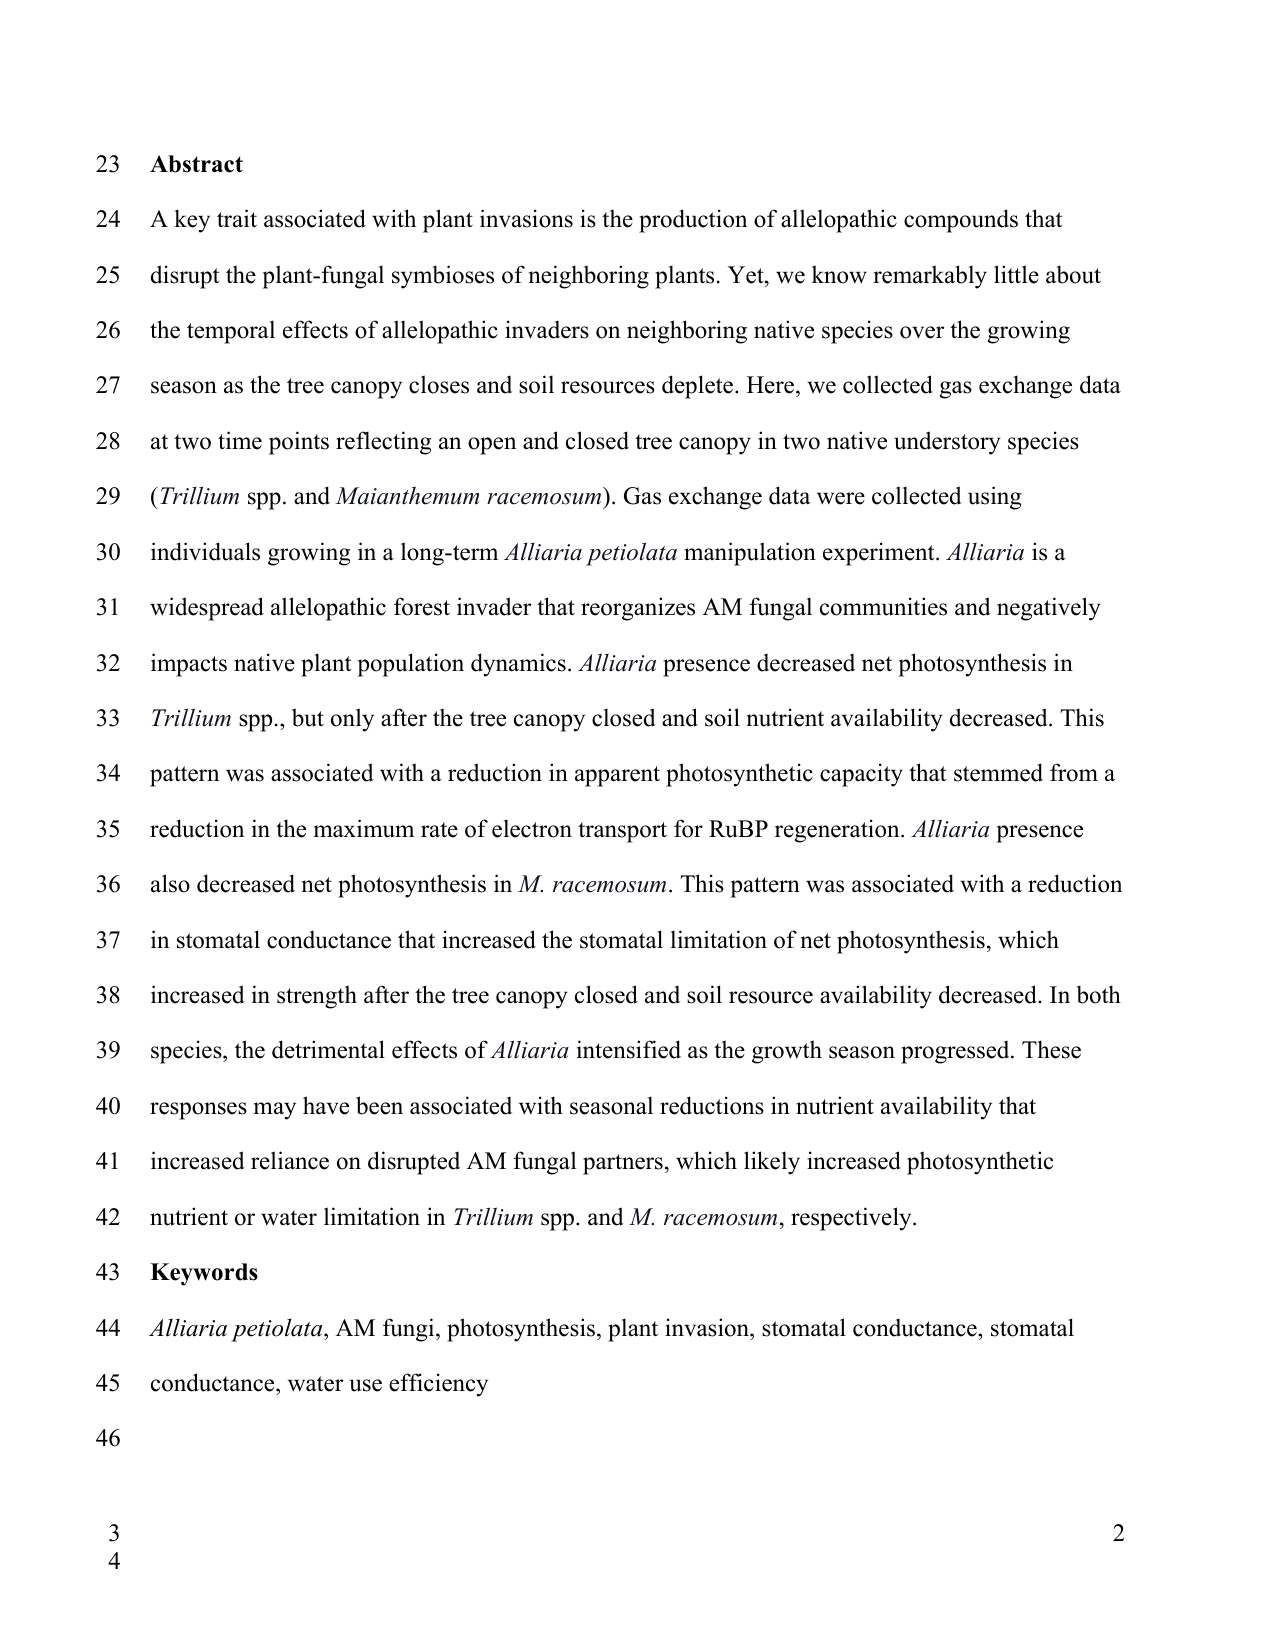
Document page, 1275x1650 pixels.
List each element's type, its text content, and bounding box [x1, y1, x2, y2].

text Abstract [150, 150, 1125, 178]
text Keywords [150, 1258, 1125, 1286]
text A key trait associated with plant invasions is the production of allelopathic compounds that disrupt the plant-fungal symbioses of neighboring plants. Yet, we know remarkably little about the temporal effects of allelopathic invaders on neighboring native species over the growing season as the tree canopy closes and soil resources deplete. Here, we collected gas exchange data at two time points reflecting an open and closed tree canopy in two native understory species (Trillium spp. and Maianthemum racemosum). Gas exchange data were collected using individuals growing in a long-term Alliaria petiolata manipulation experiment. Alliaria is a widespread allelopathic forest invader that reorganizes AM fungal communities and negatively impacts native plant population dynamics. Alliaria presence decreased net photosynthesis in Trillium spp., but only after the tree canopy closed and soil nutrient availability decreased. This pattern was associated with a reduction in apparent photosynthetic capacity that stemmed from a reduction in the maximum rate of electron transport for RuBP regeneration. Alliaria presence also decreased net photosynthesis in M. racemosum. This pattern was associated with a reduction in stomatal conductance that increased the stomatal limitation of net photosynthesis, which increased in strength after the tree canopy closed and soil resource availability decreased. In both species, the detrimental effects of Alliaria intensified as the growth season progressed. These responses may have been associated with seasonal reductions in nutrient availability that increased reliance on disrupted AM fungal partners, which likely increased photosynthetic nutrient or water limitation in Trillium spp. and M. racemosum, respectively. [150, 205, 1125, 1231]
text Alliaria petiolata, AM fungi, photosynthesis, plant invasion, stomatal conductance, stomatal conductance, water use efficiency [150, 1314, 1125, 1397]
